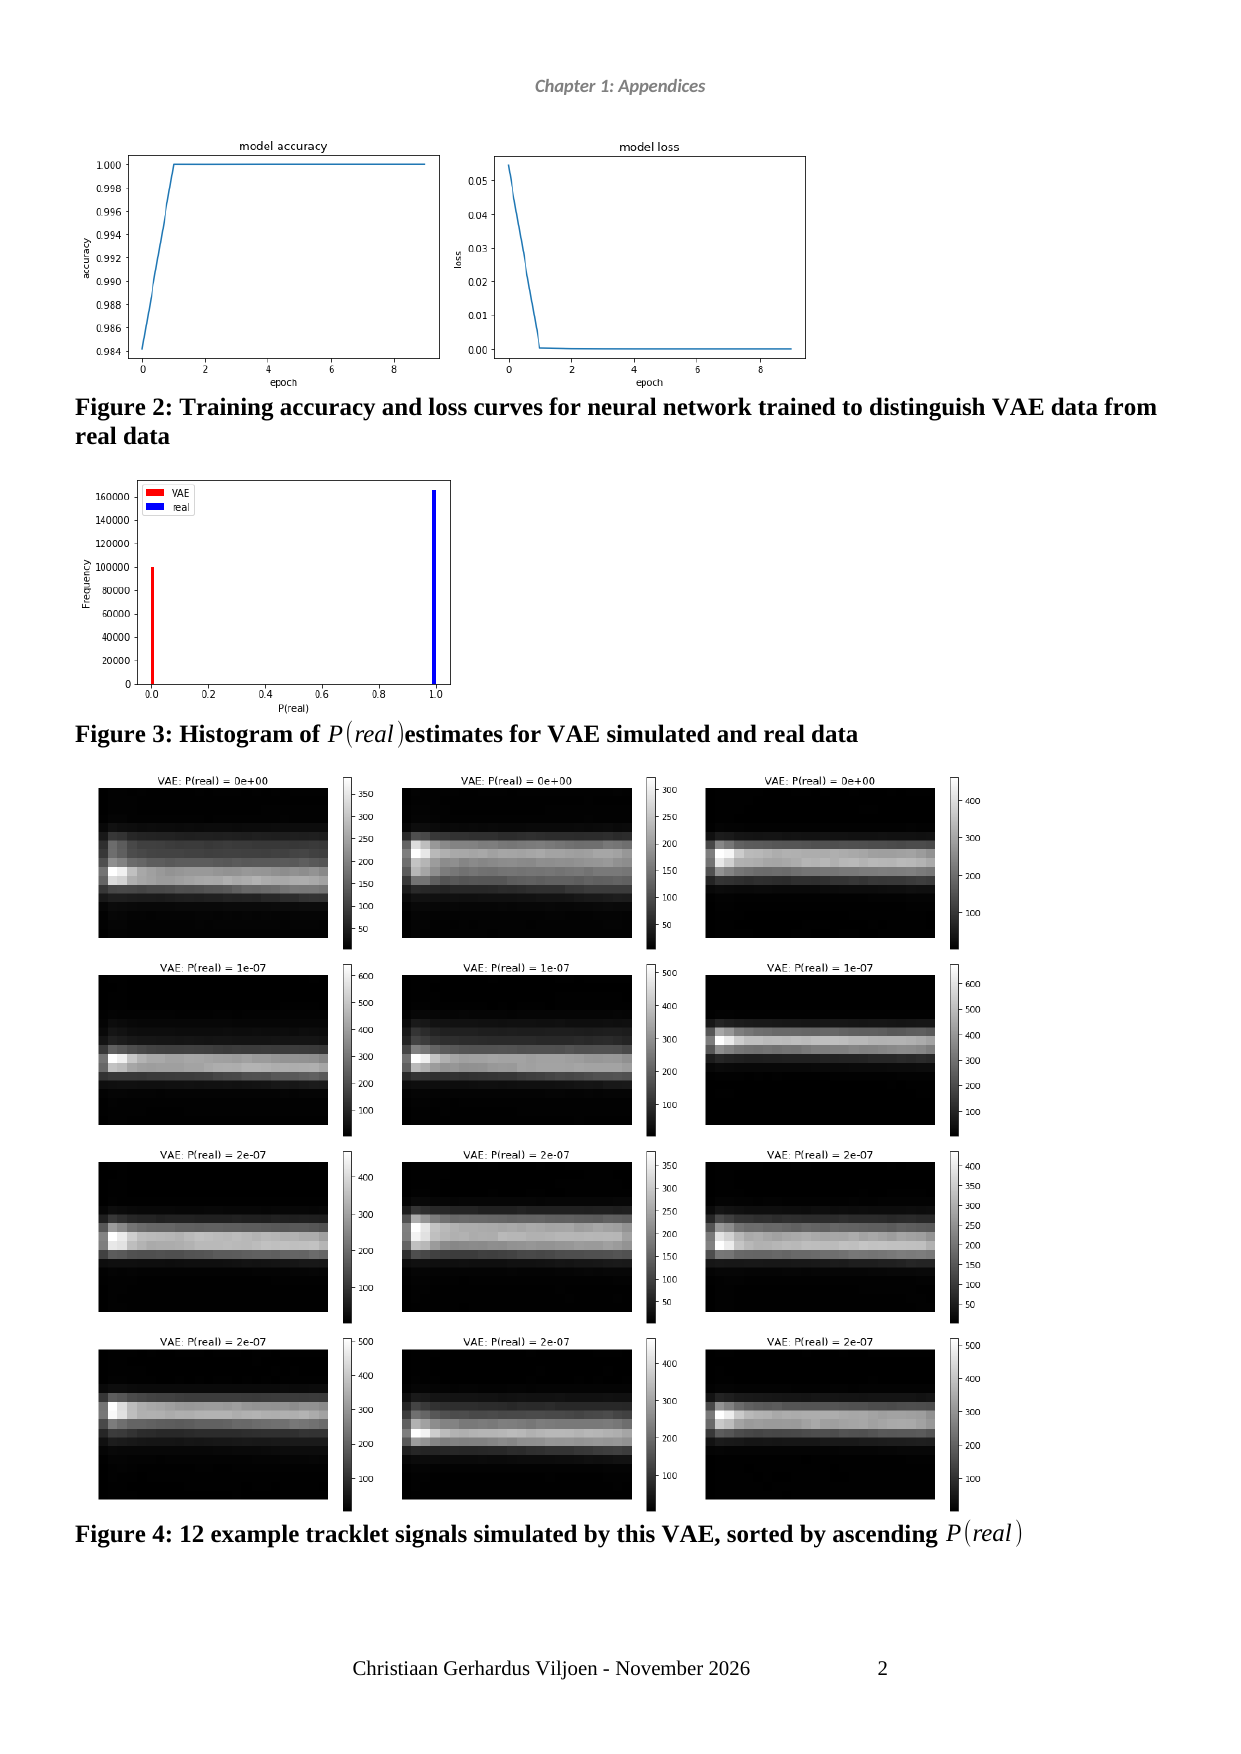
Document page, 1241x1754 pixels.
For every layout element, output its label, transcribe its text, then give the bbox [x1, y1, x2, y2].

picture [75, 470, 459, 719]
picture [75, 134, 813, 393]
picture [75, 769, 986, 1519]
